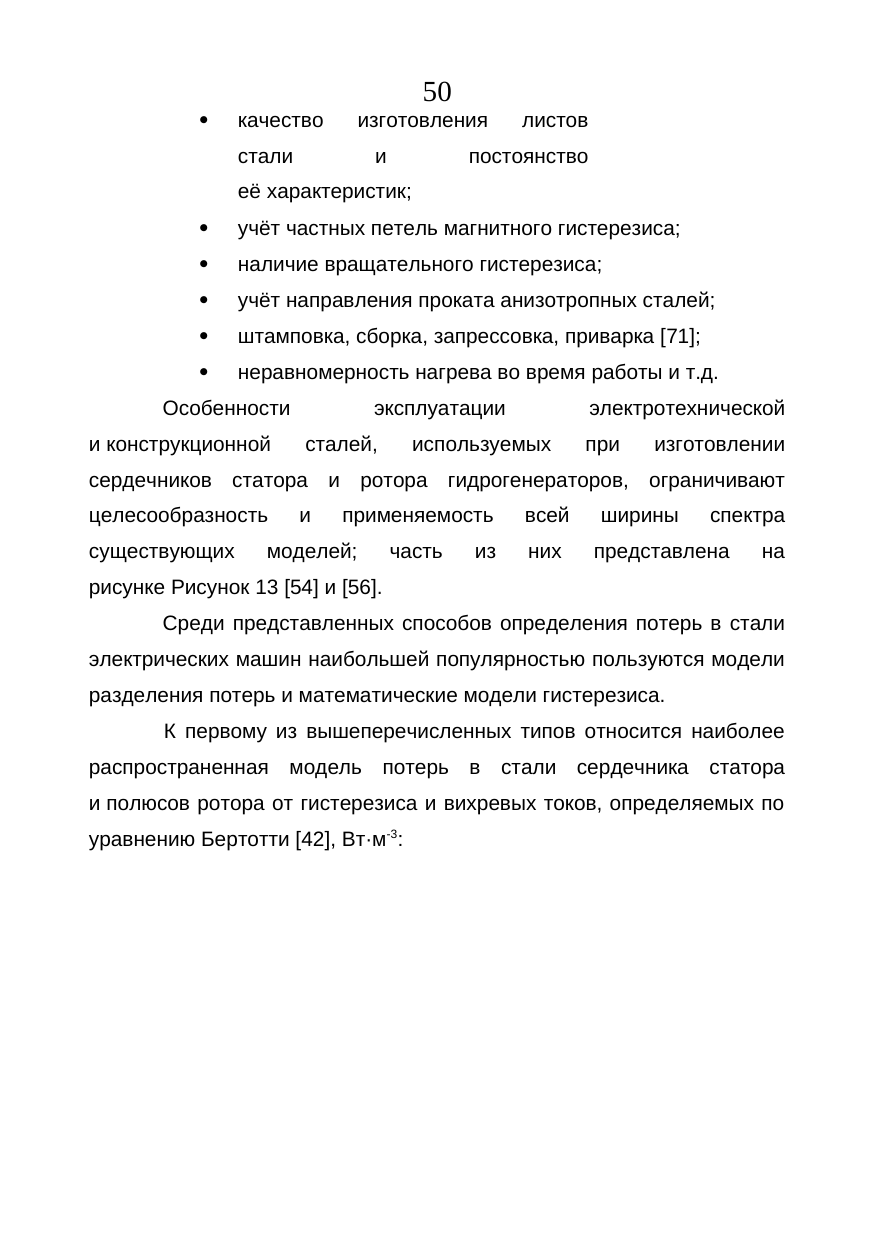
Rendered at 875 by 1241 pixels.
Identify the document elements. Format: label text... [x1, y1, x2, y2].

list наличие вращательного гистерезиса; [200, 251, 785, 275]
list неравномерность нагрева во время работы и т.д. [200, 359, 785, 383]
text Особенности эксплуатации электротехнической и конструкционной сталей, используемых при изготовлении сердечников статора и ротора гидрогенераторов, ограничивают целесообразность и применяемость всей ширины спектра существующих моделей; часть из них представлена на рисунке 13 [54] и [56]. [89, 396, 785, 599]
list штамповка, сборка, запрессовка, приварка [71]; [200, 323, 785, 347]
text К первому из вышеперечисленных типов относится наиболее распространенная модель потерь в стали сердечника статора и полюсов ротора от гистерезиса и вихревых токов, определяемых по уравнению Бертотти [42], Вт·м-3: [89, 719, 785, 851]
list качество изготовления листов стали и постоянство её характеристик; [200, 107, 588, 203]
text Среди представленных способов определения потерь в стали электрических машин наибольшей популярностью пользуются модели разделения потерь и математические модели гистерезиса. [89, 611, 785, 707]
list учёт направления проката анизотропных сталей; [200, 287, 785, 311]
list учёт частных петель магнитного гистерезиса; [200, 215, 785, 239]
